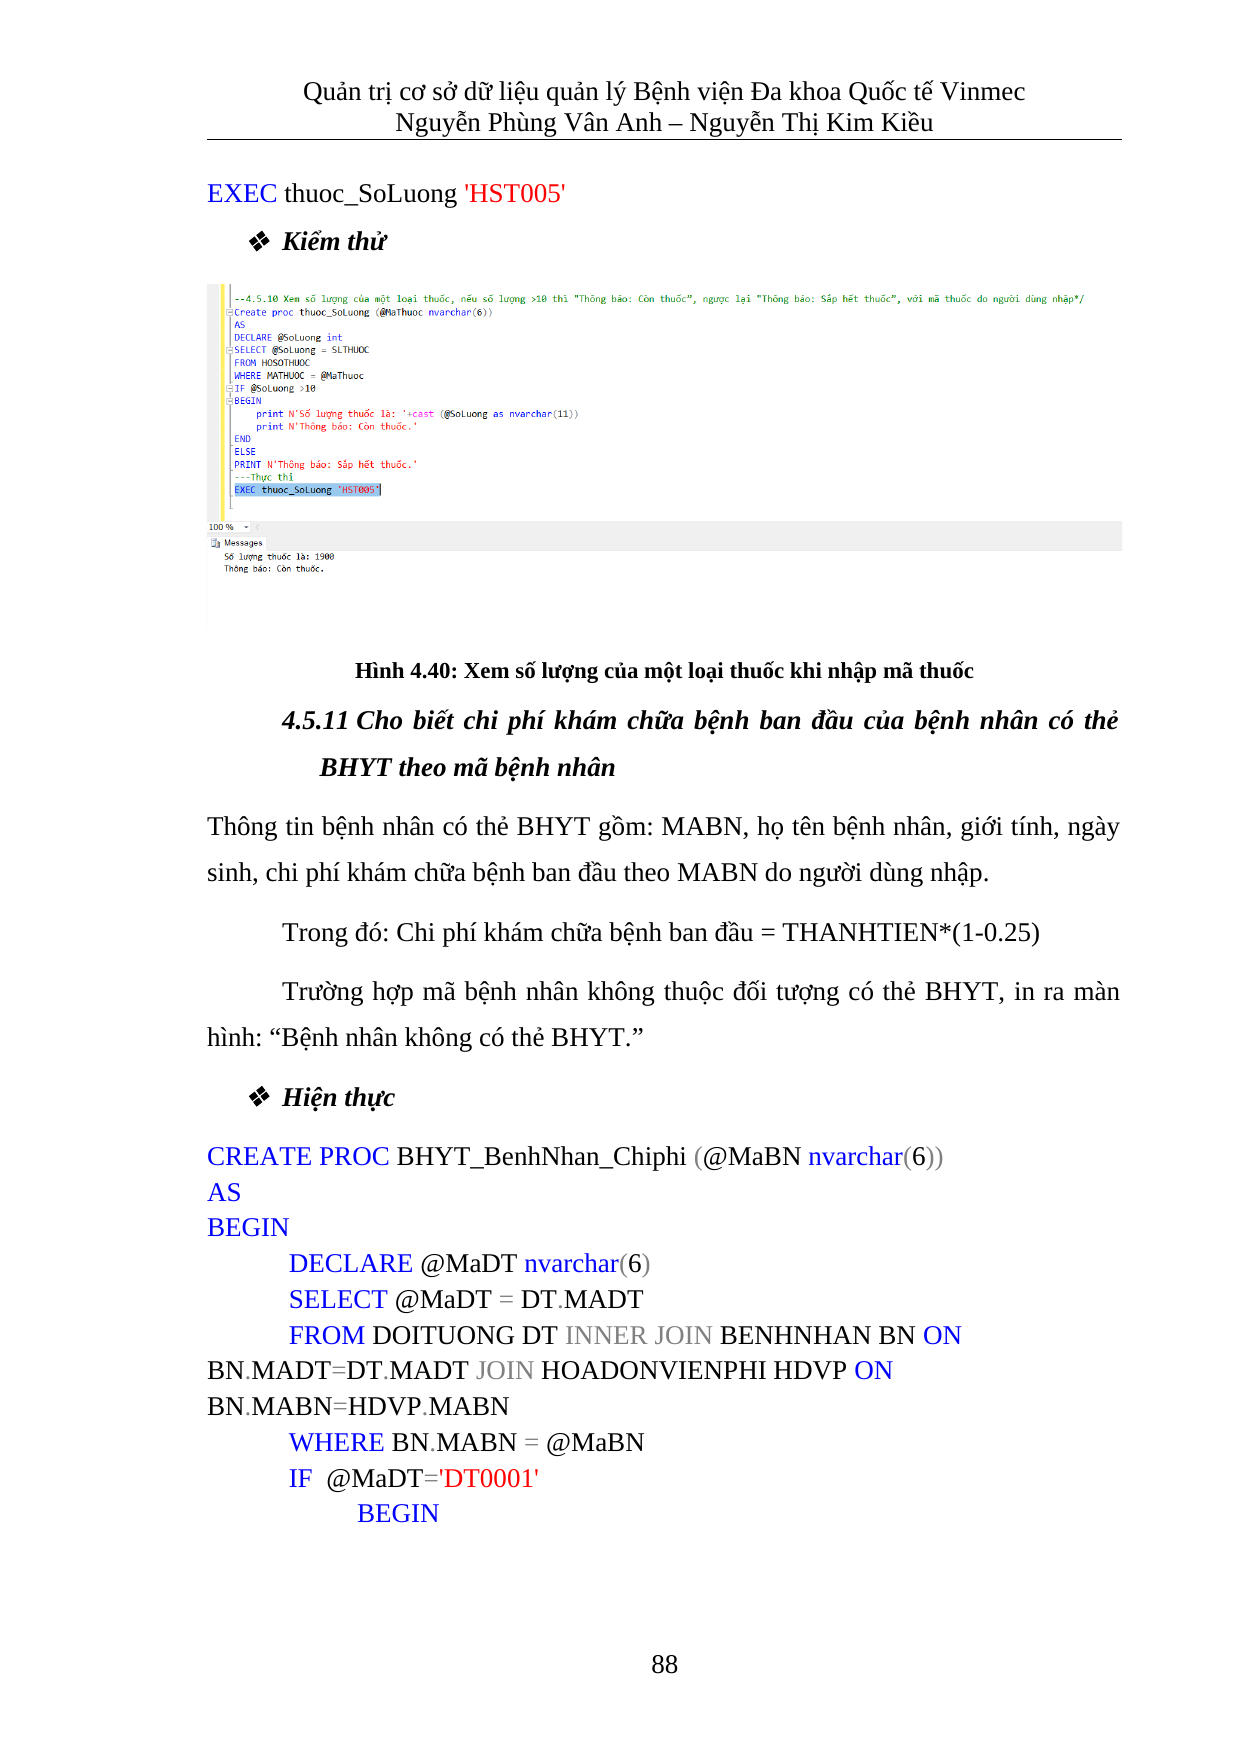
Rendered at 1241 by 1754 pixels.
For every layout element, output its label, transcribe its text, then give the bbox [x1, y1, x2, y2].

text CREATE PROC BHYT_BenhNhan_Chiphi (@MaBN nvarchar(6)) [207, 1140, 1122, 1171]
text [207, 1319, 1122, 1421]
text BEGIN [207, 1212, 1122, 1243]
text DECLARE @MaDT nvarchar(6) [207, 1247, 1122, 1278]
text SELECT @MaDT = DT.MADT [207, 1283, 1122, 1314]
list Kiểm thử [244, 225, 1122, 257]
subtitle Cho biết chi phí khám chữa bệnh ban đầu của bệnh nhân có thẻ BHYT theo mã bệnh nhân [282, 704, 1122, 782]
text AS [207, 1176, 1122, 1207]
text EXEC thuoc_SoLuong 'HST005' [207, 177, 1122, 208]
text IF @MaDT='DT0001' [207, 1462, 1122, 1493]
text Trong đó: Chi phí khám chữa bệnh ban đầu = THANHTIEN*(1-0.25) [207, 916, 1122, 947]
text BEGIN [207, 1497, 1122, 1528]
picture [206, 284, 1123, 629]
text WHERE BN.MABN = @MaBN [207, 1426, 1122, 1457]
text Thông tin bệnh nhân có thẻ BHYT gồm: MABN, họ tên bệnh nhân, giới tính, ngày sinh, chi phí khám chữa bệnh ban đầu theo MABN do người dùng nhập. [207, 810, 1122, 888]
text Trường hợp mã bệnh nhân không thuộc đối tượng có thẻ BHYT, in ra màn hình: “Bệnh nhân không có thẻ BHYT.” [207, 975, 1122, 1053]
list Hiện thực [244, 1081, 1122, 1112]
